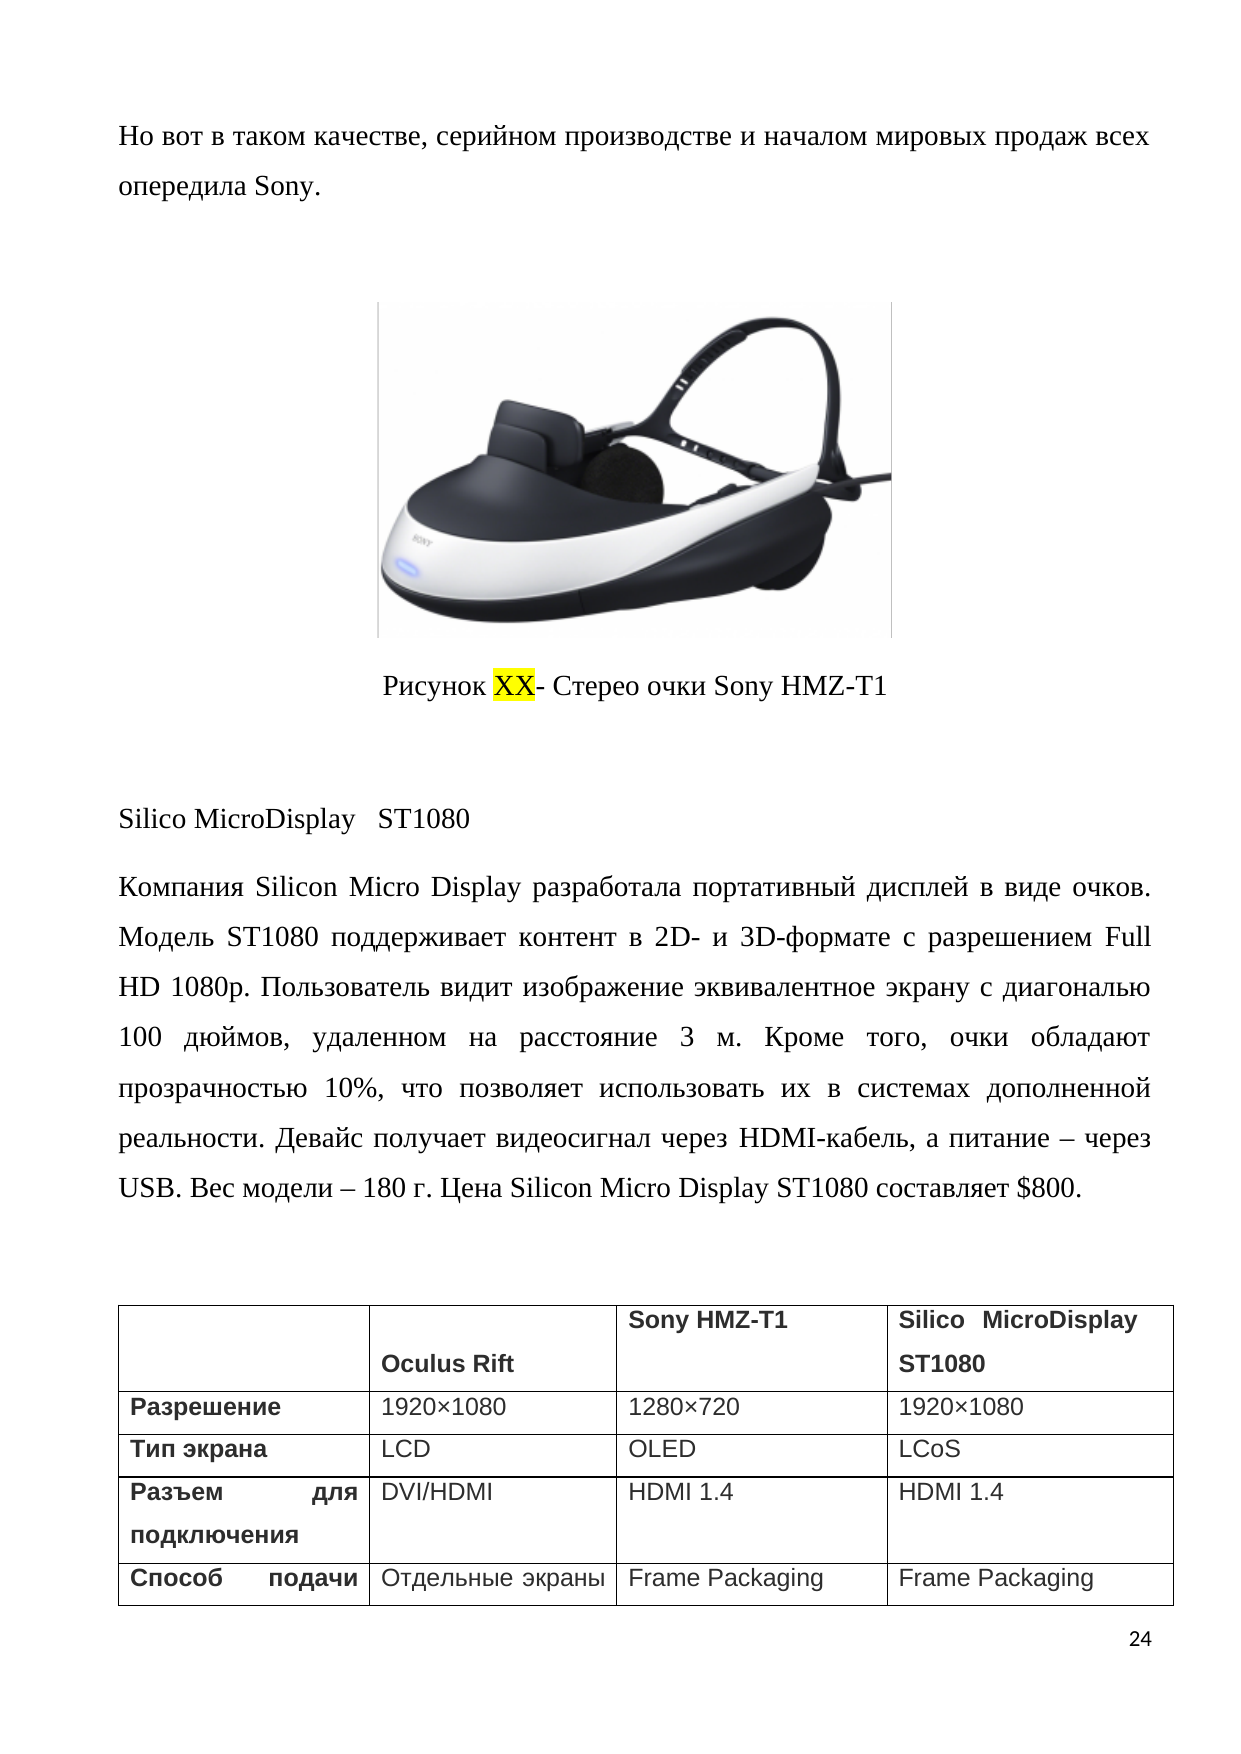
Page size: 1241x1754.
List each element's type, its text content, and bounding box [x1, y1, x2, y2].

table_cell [370, 1564, 616, 1605]
table_cell Frame Packaging [617, 1564, 887, 1605]
table_header [119, 1306, 369, 1391]
table_cell 1920×1080 [888, 1392, 1173, 1433]
table_cell Разъем для подключения [119, 1478, 369, 1562]
table_cell 1280×720 [617, 1392, 887, 1433]
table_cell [119, 1564, 369, 1605]
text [118, 118, 1152, 202]
picture [347, 302, 923, 638]
table_cell Тип экрана [119, 1435, 369, 1476]
table_cell LCD [370, 1435, 616, 1476]
table_header Silico MicroDisplay ST1080 [888, 1306, 1173, 1391]
text Рисунок XX- Стерео очки Sony HMZ-T1 [118, 668, 493, 701]
text Рисунок XX- Стерео очки Sony HMZ-T1 [535, 668, 1152, 701]
text Компания Silicon Micro Display разработала портативный дисплей в виде очков. Модель ST1080 поддерживает контент в 2D- и 3D-формате с разрешением Full HD 1080p. Пользователь видит изображение эквивалентное экрану с диагональю 100 дюймов, удаленном на расстояние 3 м. Кроме того, очки обладают прозрачностью 10%, что позволяет использовать их в системах дополненной реальности. Девайс получает видеосигнал через HDMI-кабель, а питание – через USB. Вес модели – 180 г. Цена Silicon Micro Display ST1080 составляет $800. [118, 869, 1152, 1204]
table_cell LCoS [888, 1435, 1173, 1476]
table_cell HDMI 1.4 [888, 1478, 1173, 1562]
table_header Oculus Rift [370, 1306, 616, 1391]
table_cell DVI/HDMI [370, 1478, 616, 1562]
table_cell 1920×1080 [370, 1392, 616, 1433]
table_cell Разрешение [119, 1392, 369, 1433]
table_cell OLED [617, 1435, 887, 1476]
table_cell HDMI 1.4 [617, 1478, 887, 1562]
text Silico MicroDisplay ST1080 [118, 802, 1152, 835]
table_header Sony HMZ-T1 [617, 1306, 887, 1391]
table_cell Frame Packaging [888, 1564, 1173, 1605]
